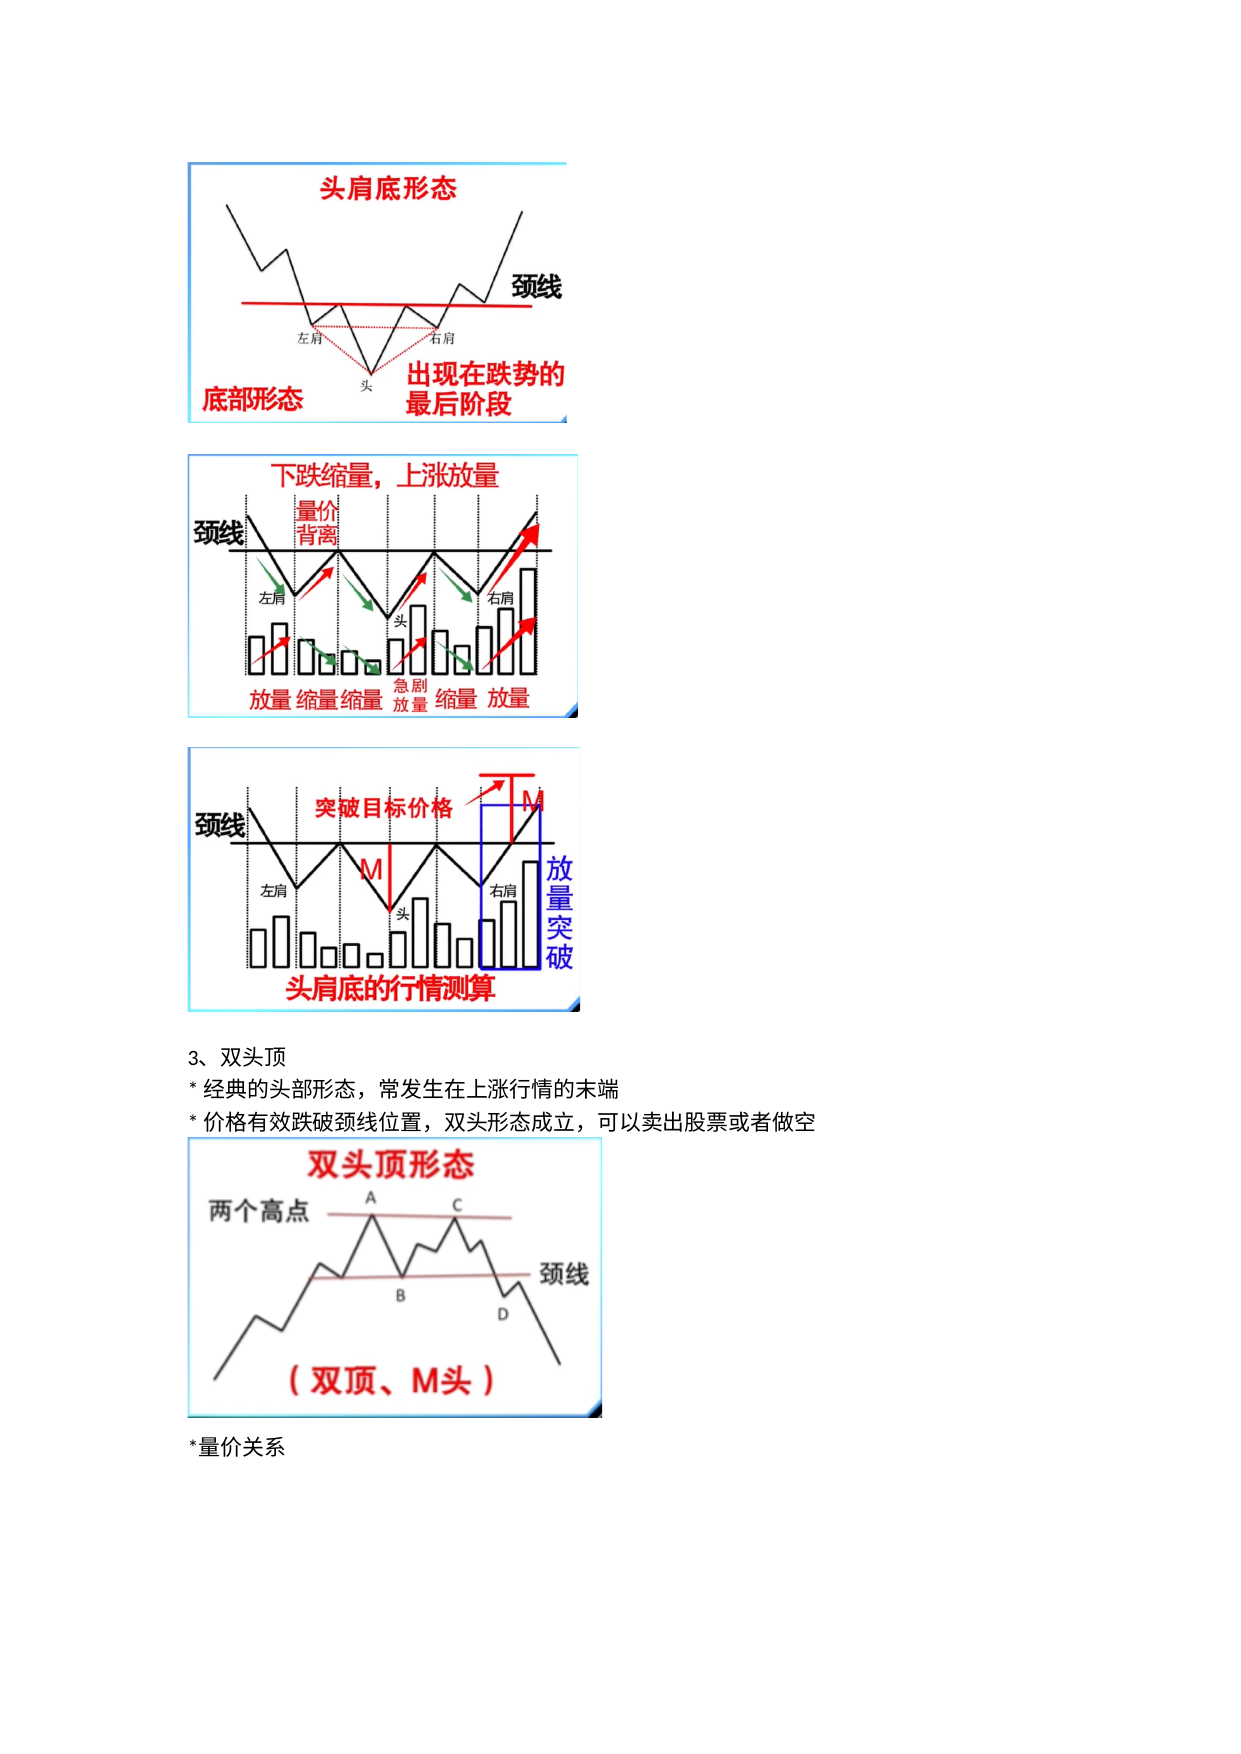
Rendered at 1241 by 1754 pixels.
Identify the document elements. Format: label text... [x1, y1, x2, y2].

picture [187, 747, 581, 1012]
text * 经典的头部形态，常发生在上涨行情的末端 [187, 1072, 1053, 1104]
picture [187, 162, 567, 423]
text * 价格有效跌破颈线位置，双头形态成立，可以卖出股票或者做空 [187, 1104, 1053, 1137]
picture [187, 1137, 603, 1418]
picture [187, 454, 578, 718]
text *量价关系 [187, 1429, 1053, 1462]
text 3、双头顶 [187, 1039, 1053, 1072]
